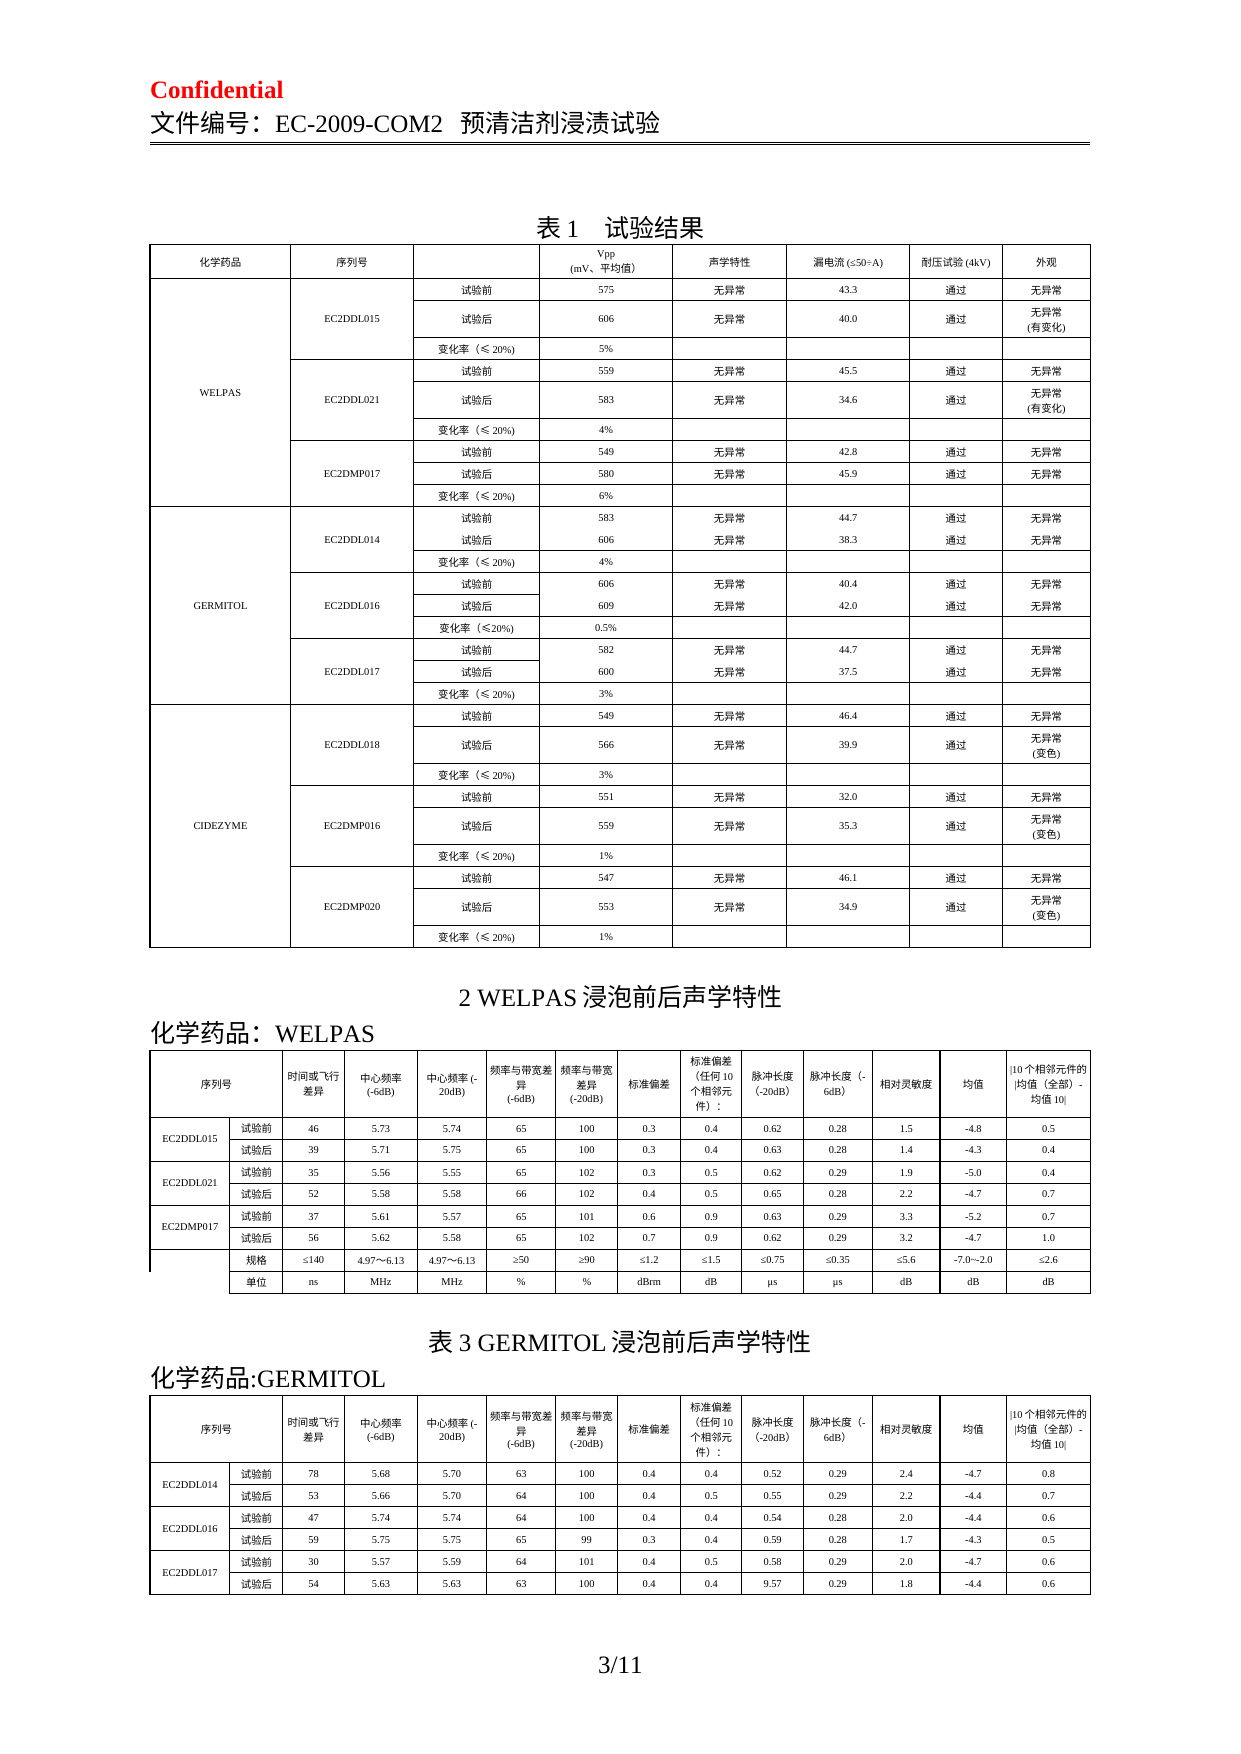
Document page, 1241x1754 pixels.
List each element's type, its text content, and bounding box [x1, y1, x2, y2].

table_cell 0.5 [681, 1485, 741, 1506]
table_cell 试验后 [230, 1228, 282, 1249]
table_cell [673, 485, 786, 506]
table_header 相对灵敏度 [873, 1396, 939, 1462]
table_cell 0.6 [1007, 1573, 1090, 1594]
table_cell 通过 [910, 867, 1002, 888]
table_cell 试验前 [230, 1507, 282, 1528]
table_cell 0.4 [618, 1573, 680, 1594]
table_cell 无异常 [673, 382, 786, 418]
table_cell EC2DDL015 [151, 1118, 229, 1161]
table_cell EC2DDL021 [151, 1162, 229, 1205]
table_cell [787, 338, 909, 359]
table_cell 无异常 [1003, 660, 1090, 682]
table_cell 试验后 [414, 463, 539, 484]
table_header 中心频率 (-6dB) [345, 1051, 417, 1117]
table_cell 变化率（≤ 20%) [414, 926, 539, 947]
table_cell 变化率（≤ 20%) [414, 845, 539, 866]
table_cell 64 [487, 1485, 555, 1506]
table_cell 1.5 [873, 1118, 939, 1139]
table_cell ≤0.35 [804, 1250, 872, 1271]
table_cell 试验前 [230, 1206, 282, 1227]
text 化学药品:GERMITOL [150, 1359, 1090, 1395]
table_cell 0.63 [742, 1140, 803, 1161]
table_cell 通过 [910, 382, 1002, 418]
table_header 时间或飞行差异 [283, 1051, 344, 1117]
table_header 序列号 [291, 245, 413, 278]
table_cell 试验前 [414, 639, 539, 660]
table_cell 无异常 [673, 705, 786, 726]
table_cell 变化率（≤ 20%) [414, 485, 539, 506]
table_cell [673, 845, 786, 866]
table_cell 2.2 [873, 1485, 939, 1506]
table_header 脉冲长度（-20dB） [742, 1051, 803, 1117]
table_cell 试验前 [414, 279, 539, 300]
table_cell 0.5 [681, 1551, 741, 1572]
table_cell 试验后 [414, 661, 539, 682]
table_cell 102 [556, 1228, 617, 1249]
table_cell 0.4 [618, 1184, 680, 1205]
text 2 WELPAS浸泡前后声学特性 [150, 977, 1090, 1013]
table_cell 5.58 [418, 1184, 486, 1205]
table_cell 1.8 [873, 1573, 939, 1594]
table_cell 试验前 [414, 867, 539, 888]
table_cell 5.71 [345, 1140, 417, 1161]
table_cell 1% [540, 845, 672, 866]
table_cell 试验前 [414, 573, 539, 594]
table_cell ≤1.2 [618, 1250, 680, 1271]
table_cell 无异常 [673, 279, 786, 300]
table_cell 无异常 [673, 639, 786, 660]
table_header 频率与带宽差异 (-6dB) [487, 1051, 555, 1117]
table_cell 通过 [910, 360, 1002, 381]
table_cell 5.58 [418, 1228, 486, 1249]
table_cell 0.52 [742, 1463, 803, 1484]
table_cell 0.9 [681, 1228, 741, 1249]
table_cell [910, 485, 1002, 506]
table_cell 0.62 [742, 1228, 803, 1249]
table_cell ≥90 [556, 1250, 617, 1271]
table_cell 100 [556, 1140, 617, 1161]
table_cell 1.7 [873, 1529, 939, 1550]
table_cell 5% [540, 338, 672, 359]
table_cell 78 [283, 1463, 344, 1484]
table_cell EC2DDL018 [291, 705, 413, 785]
table_cell 通过 [910, 660, 1002, 682]
table_cell 试验前 [414, 705, 539, 726]
table_cell 0.5 [1007, 1118, 1090, 1139]
table_cell [1003, 617, 1090, 638]
table_cell 9.57 [742, 1573, 803, 1594]
table_cell 5.74 [418, 1507, 486, 1528]
table_cell 56 [283, 1228, 344, 1249]
table_cell [1003, 926, 1090, 947]
table_cell dB [681, 1272, 741, 1293]
table_cell [673, 551, 786, 572]
table_cell EC2DMP020 [291, 867, 413, 947]
table_cell 65 [487, 1228, 555, 1249]
table_cell 无异常 [673, 660, 786, 682]
table_cell 42.8 [787, 441, 909, 462]
table_cell [787, 845, 909, 866]
table_cell 无异常 [1003, 463, 1090, 484]
table_cell 4% [540, 551, 672, 572]
table_cell dB [941, 1272, 1006, 1293]
table_cell 59 [283, 1529, 344, 1550]
table_cell 0.6 [1007, 1551, 1090, 1572]
table_cell 试验前 [230, 1463, 282, 1484]
table_header 频率与带宽差异 (-6dB) [487, 1396, 555, 1462]
table_cell 无异常 [1003, 867, 1090, 888]
table_cell % [487, 1272, 555, 1293]
table_header 中心频率 (-20dB) [418, 1051, 486, 1117]
table_cell 606 [540, 301, 672, 337]
table_cell 47 [283, 1507, 344, 1528]
table_header 中心频率 (-20dB) [418, 1396, 486, 1462]
table_cell 无异常 [673, 301, 786, 337]
table_cell 通过 [910, 507, 1002, 528]
table_cell 34.6 [787, 382, 909, 418]
table_cell 0.4 [618, 1551, 680, 1572]
table_cell 5.75 [345, 1529, 417, 1550]
table_cell [787, 764, 909, 785]
table_cell 无异常 [673, 808, 786, 844]
table_cell 102 [556, 1184, 617, 1205]
table_cell 38.3 [787, 528, 909, 550]
table_cell 变化率（≤ 20%) [414, 683, 539, 704]
table_cell 5.63 [345, 1573, 417, 1594]
table_cell 65 [487, 1529, 555, 1550]
table_cell 46 [283, 1118, 344, 1139]
table_cell 0.29 [804, 1162, 872, 1183]
table_cell 无异常 [1003, 573, 1090, 594]
table_cell [673, 764, 786, 785]
table_cell 0.63 [742, 1206, 803, 1227]
table_header 外观 [1003, 245, 1090, 278]
table_cell 0.29 [804, 1485, 872, 1506]
table_cell 无异常 (有变化) [1003, 382, 1090, 418]
table_cell -4.8 [941, 1118, 1006, 1139]
table_cell EC2DDL015 [291, 279, 413, 359]
table_cell 0.5 [681, 1184, 741, 1205]
table_cell 0.7 [1007, 1184, 1090, 1205]
table_cell 100 [556, 1573, 617, 1594]
table_cell 0.8 [1007, 1463, 1090, 1484]
table_cell 0.62 [742, 1162, 803, 1183]
table_cell EC2DDL014 [291, 507, 413, 572]
table_cell 32.0 [787, 786, 909, 807]
table_cell 无异常 [673, 867, 786, 888]
table_cell 559 [540, 360, 672, 381]
table_header 漏电流 (≤50÷A) [787, 245, 909, 278]
table_header 频率与带宽差异 (-20dB) [556, 1396, 617, 1462]
table_cell 2.4 [873, 1463, 939, 1484]
table_cell 通过 [910, 705, 1002, 726]
table_cell 65 [487, 1140, 555, 1161]
text 化学药品：WELPAS [150, 1013, 1090, 1049]
table_cell % [556, 1272, 617, 1293]
table_cell 4.97〜6.13 [418, 1250, 486, 1271]
table_cell 4.97〜6.13 [345, 1250, 417, 1271]
table_cell 40.0 [787, 301, 909, 337]
table_cell -7.0~-2.0 [941, 1250, 1006, 1271]
table_cell dB [873, 1272, 939, 1293]
table_cell 5.61 [345, 1206, 417, 1227]
table_cell 0.3 [618, 1529, 680, 1550]
table_cell 规格 [230, 1250, 282, 1271]
table_cell 试验前 [414, 507, 539, 528]
table_cell MHz [418, 1272, 486, 1293]
table_cell [910, 338, 1002, 359]
table_cell 0.5 [1007, 1529, 1090, 1550]
table_cell 5.55 [418, 1162, 486, 1183]
table_cell 5.62 [345, 1228, 417, 1249]
table_cell 无异常 [673, 786, 786, 807]
table_cell 无异常 [1003, 528, 1090, 550]
table_cell 试验后 [414, 301, 539, 337]
table_cell 30 [283, 1551, 344, 1572]
table_cell [673, 419, 786, 440]
table_cell 3.2 [873, 1228, 939, 1249]
table_cell 44.7 [787, 507, 909, 528]
table_header 脉冲长度（-6dB） [804, 1396, 872, 1462]
table_cell 试验前 [414, 441, 539, 462]
table_cell 0.29 [804, 1463, 872, 1484]
table_cell 5.57 [418, 1206, 486, 1227]
table_cell 通过 [910, 463, 1002, 484]
table_cell [1003, 551, 1090, 572]
table_cell 43.3 [787, 279, 909, 300]
table_cell 无异常 [673, 441, 786, 462]
table_cell 583 [540, 382, 672, 418]
table_cell 40.4 [787, 573, 909, 594]
table_cell 3% [540, 683, 672, 704]
table_cell 无异常 [1003, 786, 1090, 807]
table_cell 0.29 [804, 1206, 872, 1227]
table_cell 无异常 [1003, 360, 1090, 381]
table_cell [1003, 764, 1090, 785]
table_cell 0.7 [618, 1228, 680, 1249]
table_cell -5.0 [941, 1162, 1006, 1183]
table_cell dB [1007, 1272, 1090, 1293]
table_cell 580 [540, 463, 672, 484]
table_cell 549 [540, 441, 672, 462]
table_cell 52 [283, 1184, 344, 1205]
table_cell 0.54 [742, 1507, 803, 1528]
table_cell 通过 [910, 808, 1002, 844]
table_cell 试验后 [414, 889, 539, 925]
table_cell 无异常 [673, 507, 786, 528]
table_cell [1003, 485, 1090, 506]
table_cell 无异常 [673, 889, 786, 925]
table_cell 0.62 [742, 1118, 803, 1139]
table_cell 试验后 [230, 1485, 282, 1506]
table_cell 2.0 [873, 1507, 939, 1528]
table_cell EC2DMP017 [291, 441, 413, 506]
table_cell [910, 683, 1002, 704]
table_cell 5.74 [418, 1118, 486, 1139]
table_cell 99 [556, 1529, 617, 1550]
table_header 均值 [941, 1396, 1006, 1462]
table_cell 变化率（≤ 20%) [414, 338, 539, 359]
table_cell [910, 419, 1002, 440]
text 表1 试验结果 [150, 208, 1090, 244]
table_cell [787, 926, 909, 947]
table_cell 34.9 [787, 889, 909, 925]
table_cell 5.73 [345, 1118, 417, 1139]
table_cell 5.74 [345, 1507, 417, 1528]
table_cell 0.3 [618, 1140, 680, 1161]
table_cell 无异常 [673, 360, 786, 381]
table_cell 46.4 [787, 705, 909, 726]
table_cell -4.3 [941, 1140, 1006, 1161]
table_cell [150, 1250, 229, 1293]
table_cell 通过 [910, 889, 1002, 925]
table_cell [787, 419, 909, 440]
table_cell -4.4 [941, 1485, 1006, 1506]
table_header 脉冲长度（-20dB） [742, 1396, 803, 1462]
table_cell 无异常 [1003, 441, 1090, 462]
table_cell -4.3 [941, 1529, 1006, 1550]
table_cell 35.3 [787, 808, 909, 844]
table_cell 0.28 [804, 1140, 872, 1161]
table_cell 39.9 [787, 727, 909, 763]
table_cell 试验后 [230, 1529, 282, 1550]
table_cell [910, 551, 1002, 572]
table_cell 5.70 [418, 1463, 486, 1484]
table_cell EC2DMP016 [291, 786, 413, 866]
table_cell 5.75 [418, 1140, 486, 1161]
table_cell 试验前 [230, 1551, 282, 1572]
table_cell 53 [283, 1485, 344, 1506]
table_cell 试验后 [230, 1184, 282, 1205]
table_cell 100 [556, 1118, 617, 1139]
table_cell 5.63 [418, 1573, 486, 1594]
table_cell 0.7 [1007, 1206, 1090, 1227]
table_cell 无异常 (变色) [1003, 808, 1090, 844]
table_cell 变化率（≤20%) [414, 617, 539, 638]
table_cell [910, 764, 1002, 785]
table_cell 102 [556, 1162, 617, 1183]
table_cell μs [804, 1272, 872, 1293]
table_cell -4.4 [941, 1573, 1006, 1594]
table_cell WELPAS [151, 279, 290, 506]
table_cell 0.58 [742, 1551, 803, 1572]
table_cell 通过 [910, 279, 1002, 300]
table_cell 65 [487, 1206, 555, 1227]
table_cell [1003, 419, 1090, 440]
table_cell EC2DDL014 [151, 1463, 229, 1506]
table_cell 无异常 [1003, 507, 1090, 528]
table_header 均值 [941, 1051, 1006, 1117]
table_cell 65 [487, 1162, 555, 1183]
table_cell 无异常 [673, 727, 786, 763]
table_cell 试验前 [230, 1118, 282, 1139]
table_cell 无异常 [1003, 279, 1090, 300]
table_header 耐压试验 (4kV) [910, 245, 1002, 278]
table_cell [787, 485, 909, 506]
table_cell 单位 [230, 1272, 282, 1293]
table_header 序列号 [151, 1396, 282, 1462]
table_cell 0.4 [618, 1485, 680, 1506]
table_cell CIDEZYME [151, 705, 290, 947]
table_cell 0.9 [681, 1206, 741, 1227]
table_cell EC2DMP017 [151, 1206, 229, 1249]
table_cell 通过 [910, 727, 1002, 763]
table_cell 0.6 [618, 1206, 680, 1227]
table_cell ≤2.6 [1007, 1250, 1090, 1271]
table_cell [910, 926, 1002, 947]
table_cell 0.29 [804, 1551, 872, 1572]
table_cell 606 [540, 573, 672, 594]
table_cell 试验前 [230, 1162, 282, 1183]
table_cell 101 [556, 1206, 617, 1227]
table_cell 547 [540, 867, 672, 888]
table_cell 5.66 [345, 1485, 417, 1506]
table_cell 559 [540, 808, 672, 844]
table_header 相对灵敏度 [873, 1051, 939, 1117]
table_cell 0.28 [804, 1184, 872, 1205]
table_cell 试验后 [414, 528, 539, 550]
table_cell [1003, 845, 1090, 866]
table_cell 0.3 [618, 1162, 680, 1183]
table_cell 5.56 [345, 1162, 417, 1183]
table_cell 54 [283, 1573, 344, 1594]
table_cell 试验后 [414, 382, 539, 418]
table_cell 0.4 [681, 1529, 741, 1550]
table_cell 5.70 [418, 1485, 486, 1506]
table_cell 42.0 [787, 594, 909, 616]
table_cell 通过 [910, 786, 1002, 807]
table_cell 0.4 [681, 1118, 741, 1139]
table_cell 575 [540, 279, 672, 300]
table_header 标准偏差（任何10个相邻元件）： [681, 1396, 741, 1462]
table_cell 0.28 [804, 1118, 872, 1139]
table_cell 63 [487, 1463, 555, 1484]
table_cell 100 [556, 1507, 617, 1528]
table_cell 0.7 [1007, 1485, 1090, 1506]
table_cell -5.2 [941, 1206, 1006, 1227]
table_cell 583 [540, 507, 672, 528]
table_cell 609 [540, 594, 672, 616]
table_cell 无异常 [673, 463, 786, 484]
table_header [414, 245, 539, 278]
table_cell 无异常 [1003, 639, 1090, 660]
table_cell 0.4 [681, 1463, 741, 1484]
table_cell 66 [487, 1184, 555, 1205]
table_cell 100 [556, 1485, 617, 1506]
table_header 标准偏差 [618, 1396, 680, 1462]
table_cell 通过 [910, 594, 1002, 616]
table_cell 试验后 [414, 808, 539, 844]
table_cell dBrm [618, 1272, 680, 1293]
table_cell 45.9 [787, 463, 909, 484]
table_cell ns [283, 1272, 344, 1293]
table_cell 0.65 [742, 1184, 803, 1205]
table_cell 1% [540, 926, 672, 947]
table_cell 4% [540, 419, 672, 440]
table_cell 0.3 [618, 1118, 680, 1139]
table_cell 101 [556, 1551, 617, 1572]
table_cell -4.7 [941, 1184, 1006, 1205]
table_cell [673, 683, 786, 704]
table_cell 0.4 [1007, 1140, 1090, 1161]
table_header 声学特性 [673, 245, 786, 278]
table_cell 无异常 [673, 594, 786, 616]
table_header Vpp (mV、平均值） [540, 245, 672, 278]
table_header 中心频率 (-6dB) [345, 1396, 417, 1462]
table_cell 5.57 [345, 1551, 417, 1572]
table_cell EC2DDL017 [151, 1551, 229, 1594]
table_cell 0.6 [1007, 1507, 1090, 1528]
table_cell 0.4 [681, 1140, 741, 1161]
text 表3 GERMITOL浸泡前后声学特性 [150, 1322, 1090, 1359]
table_cell [787, 551, 909, 572]
table_header 序列号 [151, 1051, 282, 1117]
table_cell 46.1 [787, 867, 909, 888]
table_header 化学药品 [151, 245, 290, 278]
table_cell -4.7 [941, 1228, 1006, 1249]
table_cell 0.59 [742, 1529, 803, 1550]
table_header 频率与带宽差异 (-20dB) [556, 1051, 617, 1117]
table_cell -4.4 [941, 1507, 1006, 1528]
table_cell 5.75 [418, 1529, 486, 1550]
table_header 脉冲长度（-6dB） [804, 1051, 872, 1117]
table_header |10个相邻元件的|均值（全部）-均值10| [1007, 1396, 1090, 1462]
table_cell 551 [540, 786, 672, 807]
table_cell 通过 [910, 639, 1002, 660]
table_cell 通过 [910, 573, 1002, 594]
table_cell 566 [540, 727, 672, 763]
table_cell 通过 [910, 441, 1002, 462]
table_cell [910, 845, 1002, 866]
table_cell EC2DDL021 [291, 360, 413, 440]
table_cell 无异常 [1003, 594, 1090, 616]
table_cell [787, 617, 909, 638]
table_cell 变化率（≤ 20%) [414, 551, 539, 572]
table_cell 无异常 (变色) [1003, 889, 1090, 925]
table_cell 2.2 [873, 1184, 939, 1205]
table_cell 100 [556, 1463, 617, 1484]
table_cell 0.5 [681, 1162, 741, 1183]
table_cell 通过 [910, 301, 1002, 337]
table_cell 无异常 (有变化) [1003, 301, 1090, 337]
table_cell 35 [283, 1162, 344, 1183]
table_cell 606 [540, 528, 672, 550]
table_cell 无异常 [673, 528, 786, 550]
table_cell 1.9 [873, 1162, 939, 1183]
table_cell [1003, 683, 1090, 704]
table_cell [673, 926, 786, 947]
table_cell 0.4 [681, 1507, 741, 1528]
table_cell 0.28 [804, 1507, 872, 1528]
table_cell 无异常 [673, 573, 786, 594]
table_cell 65 [487, 1118, 555, 1139]
table_cell 通过 [910, 528, 1002, 550]
table_cell 64 [487, 1551, 555, 1572]
table_cell μs [742, 1272, 803, 1293]
table_header 标准偏差（任何10个相邻元件）： [681, 1051, 741, 1117]
table_cell 3.3 [873, 1206, 939, 1227]
table_cell EC2DDL017 [291, 639, 413, 704]
table_cell GERMITOL [151, 507, 290, 704]
table_cell 2.0 [873, 1551, 939, 1572]
table_cell 44.7 [787, 639, 909, 660]
table_cell EC2DDL016 [151, 1507, 229, 1550]
table_cell -4.7 [941, 1463, 1006, 1484]
table_cell 试验后 [230, 1140, 282, 1161]
table_cell 试验后 [230, 1573, 282, 1594]
table_cell 549 [540, 705, 672, 726]
table_cell 582 [540, 639, 672, 660]
table_cell 5.58 [345, 1184, 417, 1205]
table_cell 变化率（≤ 20%) [414, 764, 539, 785]
table_cell 0.29 [804, 1228, 872, 1249]
table_cell 无异常 (变色) [1003, 727, 1090, 763]
table_cell [673, 617, 786, 638]
table_cell 0.5% [540, 617, 672, 638]
table_cell 600 [540, 660, 672, 682]
table_cell ≤140 [283, 1250, 344, 1271]
table_header |10个相邻元件的|均值（全部）-均值10| [1007, 1051, 1090, 1117]
table_cell 39 [283, 1140, 344, 1161]
table_cell 0.4 [1007, 1162, 1090, 1183]
table_cell 试验后 [414, 595, 539, 616]
table_cell EC2DDL016 [291, 573, 413, 638]
table_header 时间或飞行差异 [283, 1396, 344, 1462]
table_cell 试验前 [414, 786, 539, 807]
table_cell [1003, 338, 1090, 359]
table_cell 0.55 [742, 1485, 803, 1506]
table_cell 63 [487, 1573, 555, 1594]
table_cell 试验前 [414, 360, 539, 381]
table_cell [910, 617, 1002, 638]
table_cell MHz [345, 1272, 417, 1293]
table_cell [787, 683, 909, 704]
table_cell ≤0.75 [742, 1250, 803, 1271]
table_cell ≥50 [487, 1250, 555, 1271]
table_cell 64 [487, 1507, 555, 1528]
table_cell 553 [540, 889, 672, 925]
table_cell 5.59 [418, 1551, 486, 1572]
table_cell 37.5 [787, 660, 909, 682]
table_cell [673, 338, 786, 359]
table_cell 3% [540, 764, 672, 785]
table_cell 1.0 [1007, 1228, 1090, 1249]
table_cell 变化率（≤ 20%) [414, 419, 539, 440]
table_cell 5.68 [345, 1463, 417, 1484]
table_header 标准偏差 [618, 1051, 680, 1117]
table_cell ≤1.5 [681, 1250, 741, 1271]
table_cell 0.4 [618, 1507, 680, 1528]
table_cell 45.5 [787, 360, 909, 381]
table_cell -4.7 [941, 1551, 1006, 1572]
table_cell ≤5.6 [873, 1250, 939, 1271]
table_cell 0.28 [804, 1529, 872, 1550]
table_cell 6% [540, 485, 672, 506]
table_cell 0.4 [618, 1463, 680, 1484]
table_cell 0.29 [804, 1573, 872, 1594]
table_cell 无异常 [1003, 705, 1090, 726]
table_cell 0.4 [681, 1573, 741, 1594]
table_cell 试验后 [414, 727, 539, 763]
table_cell 1.4 [873, 1140, 939, 1161]
table_cell 37 [283, 1206, 344, 1227]
